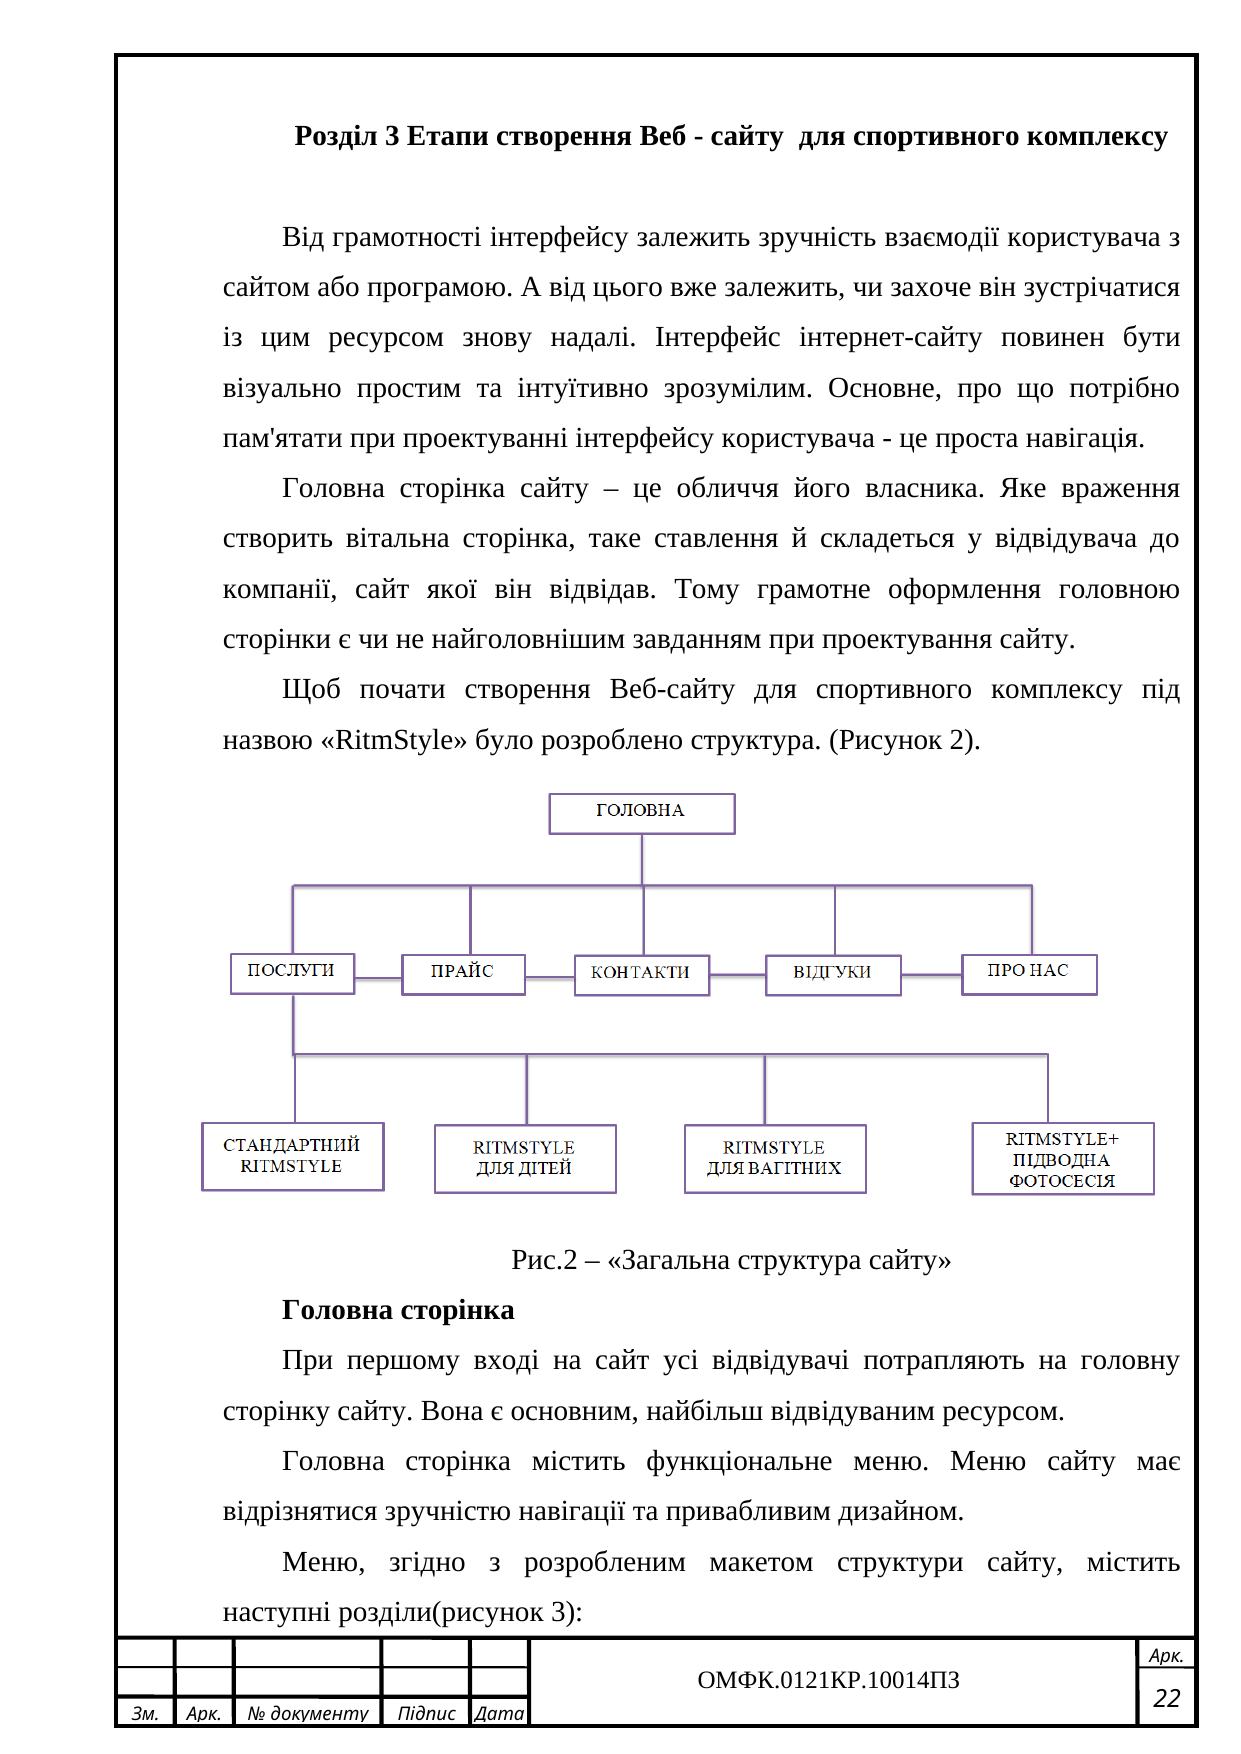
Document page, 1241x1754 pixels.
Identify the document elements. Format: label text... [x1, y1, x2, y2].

text Меню, згідно з розробленим макетом структури сайту, містить наступні розділи(рисунок 3): [223, 1544, 1181, 1627]
text Головна сторінка [223, 1292, 1181, 1326]
text Головна сторінка сайту – це обличчя його власника. Яке враження створить вітальна сторінка, таке ставлення й складеться у відвідувача до компанії, сайт якої він відвідав. Тому грамотне оформлення головною сторінки є чи не найголовнішим завданням при проектування сайту. [223, 470, 1181, 655]
text Головна сторінка містить функціональне меню. Меню сайту має відрізнятися зручністю навігації та привабливим дизайном. [223, 1443, 1181, 1527]
picture [170, 787, 1176, 1215]
text Від грамотності інтерфейсу залежить зручність взаємодії користувача з сайтом або програмою. А від цього вже залежить, чи захоче він зустрічатися із цим ресурсом знову надалі. Інтерфейс інтернет-сайту повинен бути візуально простим та інтуїтивно зрозумілим. Основне, про що потрібно пам'ятати при проектуванні інтерфейсу користувача - це проста навігація. [223, 219, 1181, 453]
text При першому вході на сайт усі відвідувачі потрапляють на головну сторінку сайту. Вона є основним, найбільш відвідуваним ресурсом. [223, 1342, 1181, 1426]
text Щоб почати створення Веб-сайту для спортивного комплексу під назвою «RitmStyle» було розроблено структура. (Рисунок 2). [223, 672, 1181, 755]
text Розділ 3 Етапи створення Веб - сайту для спортивного комплексу [223, 118, 1181, 152]
